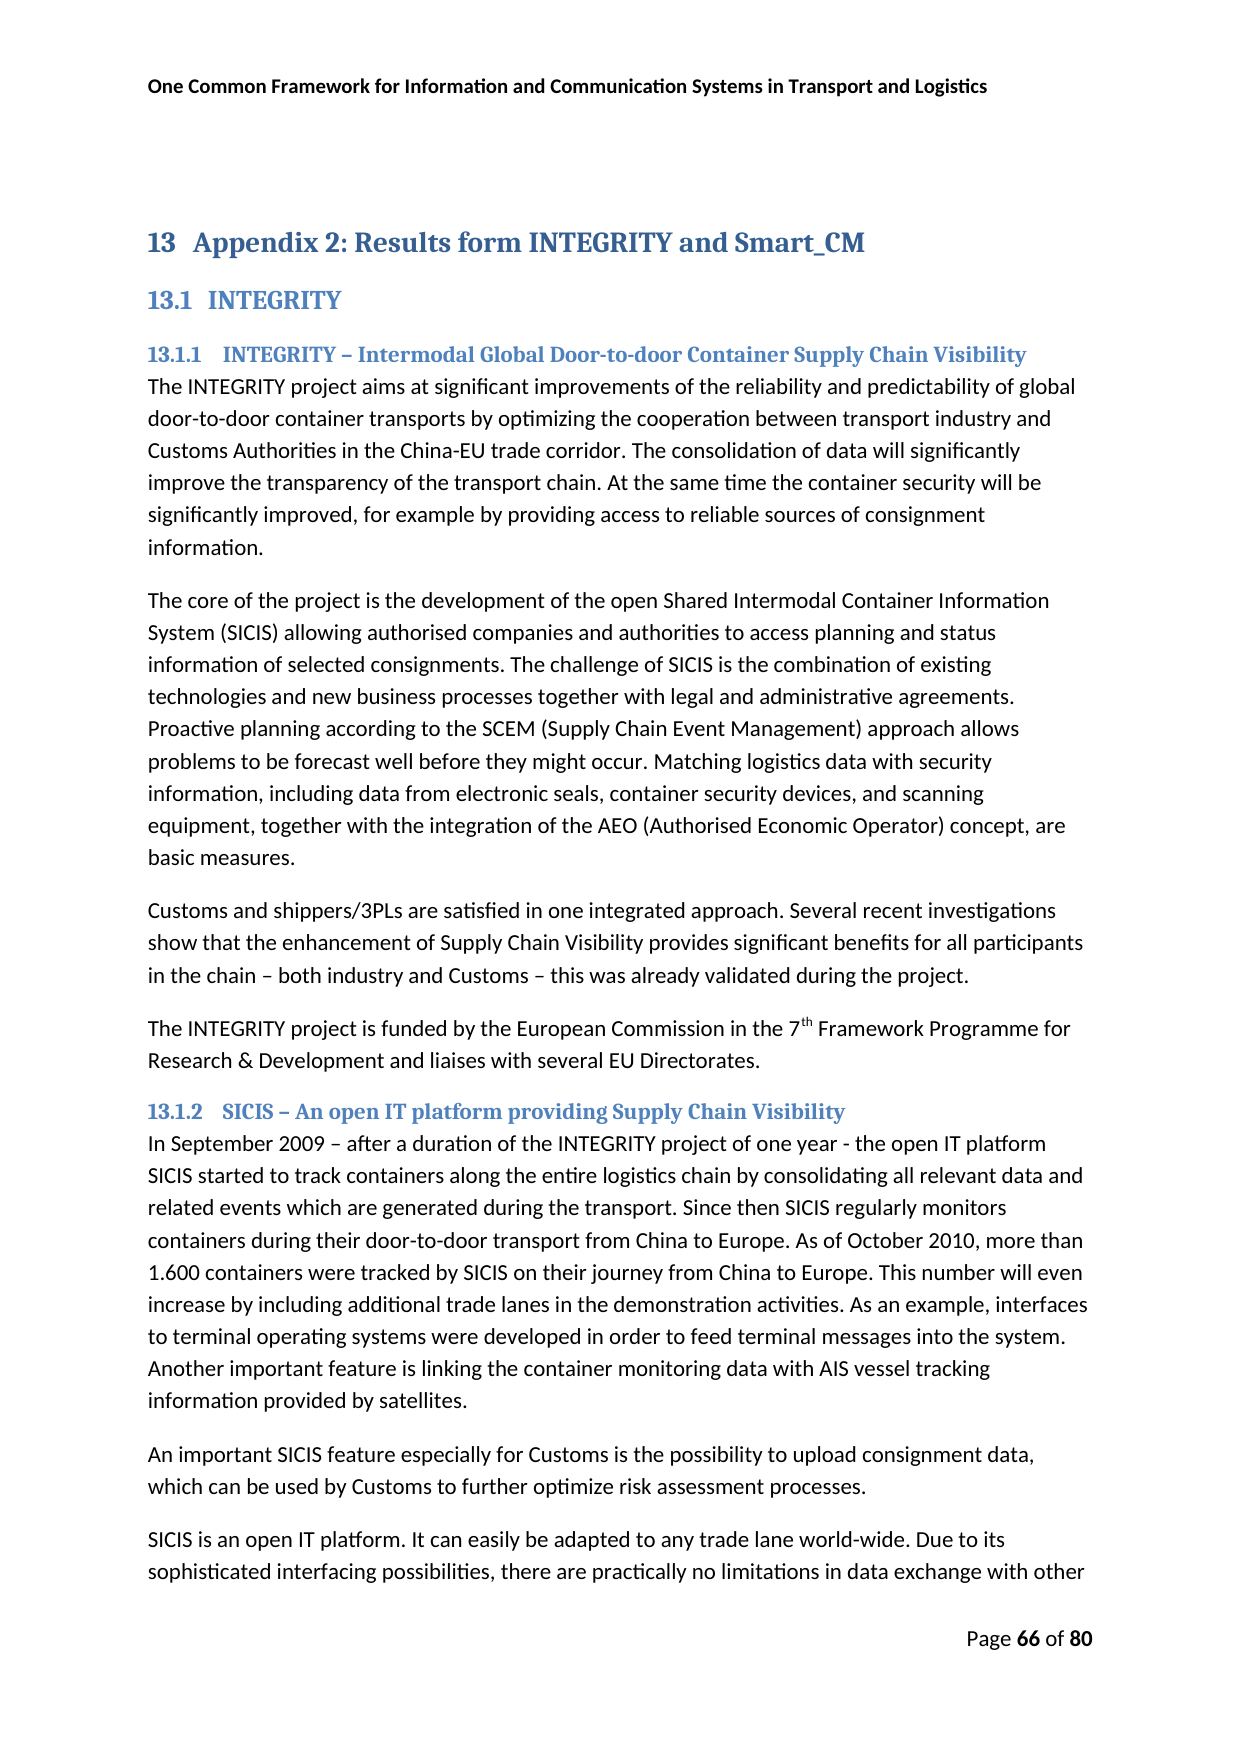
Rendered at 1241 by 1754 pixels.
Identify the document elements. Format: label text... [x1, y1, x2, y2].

subtitle INTEGRITY – Intermodal Global Door-to-door Container Supply Chain Visibility [148, 342, 1092, 368]
text The INTEGRITY project is funded by the European Commission in the 7th Framework Programme for Research & Development and liaises with several EU Directorates. [148, 1014, 1092, 1074]
subtitle INTEGRITY [148, 285, 1092, 316]
subtitle SICIS – An open IT platform providing Supply Chain Visibility [148, 1099, 1092, 1125]
text An important SICIS feature especially for Customs is the possibility to upload consignment data, which can be used by Customs to further optimize risk assessment processes. [148, 1440, 1092, 1500]
text Customs and shippers/3PLs are satisfied in one integrated approach. Several recent investigations show that the enhancement of Supply Chain Visibility provides significant benefits for all participants in the chain – both industry and Customs – this was already validated during the project. [148, 896, 1092, 989]
text The INTEGRITY project aims at significant improvements of the reliability and predictability of global door-to-door container transports by optimizing the cooperation between transport industry and Customs Authorities in the China-EU trade corridor. The consolidation of data will significantly improve the transparency of the transport chain. At the same time the container security will be significantly improved, for example by providing access to reliable sources of consignment information. [148, 372, 1092, 561]
text The core of the project is the development of the open Shared Intermodal Container Information System (SICIS) allowing authorised companies and authorities to access planning and status information of selected consignments. The challenge of SICIS is the combination of existing technologies and new business processes together with legal and administrative agreements. Proactive planning according to the SCEM (Supply Chain Event Management) approach allows problems to be forecast well before they might occur. Matching logistics data with security information, including data from electronic seals, container security devices, and scanning equipment, together with the integration of the AEO (Authorised Economic Operator) concept, are basic measures. [148, 586, 1092, 871]
subtitle Appendix 2: Results form INTEGRITY and Smart_CM [148, 226, 1092, 259]
text In September 2009 – after a duration of the INTEGRITY project of one year - the open IT platform SICIS started to track containers along the entire logistics chain by consolidating all relevant data and related events which are generated during the transport. Since then SICIS regularly monitors containers during their door-to-door transport from China to Europe. As of October 2010, more than 1.600 containers were tracked by SICIS on their journey from China to Europe. This number will even increase by including additional trade lanes in the demonstration activities. As an example, interfaces to terminal operating systems were developed in order to feed terminal messages into the system. Another important feature is linking the container monitoring data with AIS vessel tracking information provided by satellites. [148, 1129, 1092, 1415]
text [148, 1525, 1092, 1585]
